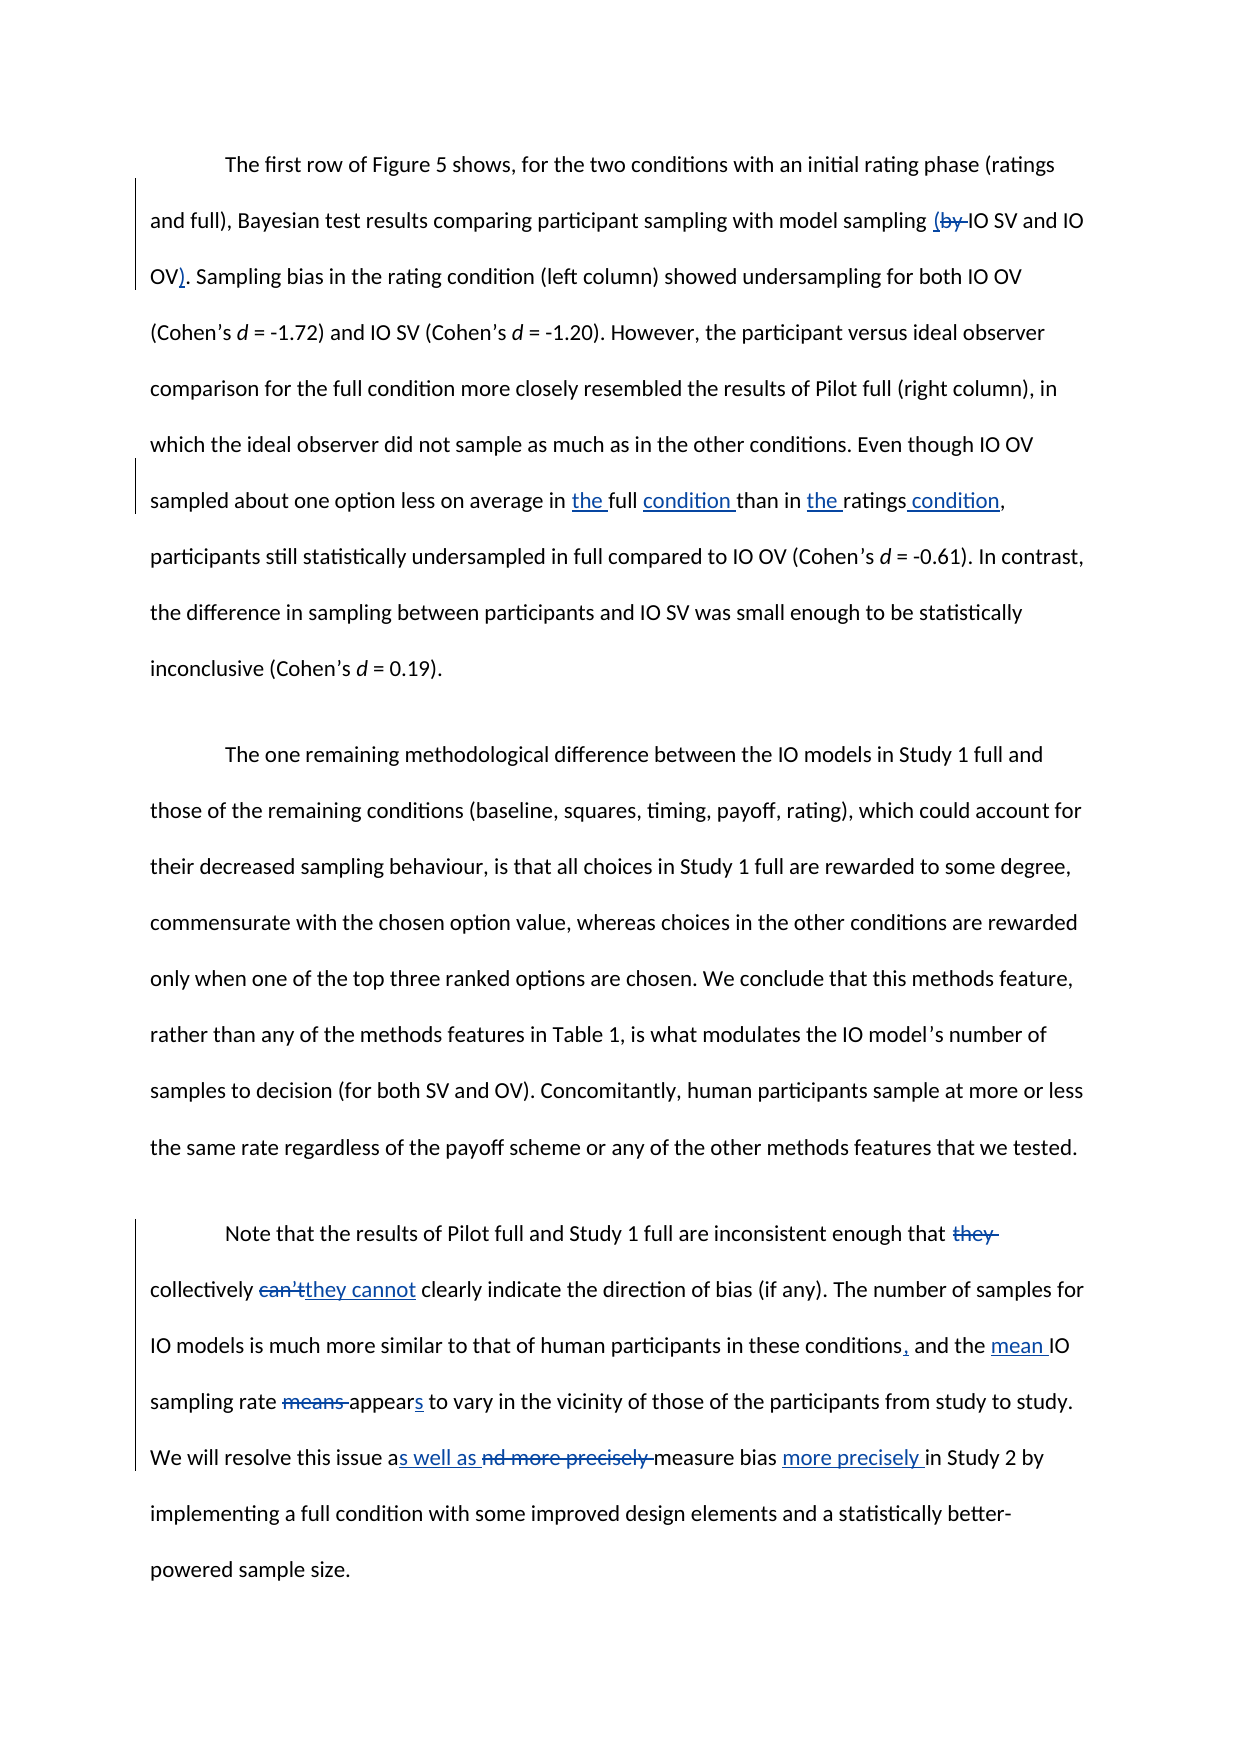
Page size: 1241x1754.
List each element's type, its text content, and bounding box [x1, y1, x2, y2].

text The first row of Figure 5 shows, for the two conditions with an initial rating phase (ratings and full), Bayesian test results comparing participant sampling with model sampling IO SV and IO OV. Sampling bias in the rating condition (left column) showed undersampling for both IO OV (Cohen’s d = -1.72) and IO SV (Cohen’s d = -1.20). However, the participant versus ideal observer comparison for the full condition more closely resembled the results of Pilot full (right column), in which the ideal observer did not sample as much as in the other conditions. Even though IO OV sampled about one option less on average in full than in ratings, participants still statistically undersampled in full compared to IO OV (Cohen’s d = -0.61). In contrast, the difference in sampling between participants and IO SV was small enough to be statistically inconclusive (Cohen’s d = 0.19). [150, 150, 1090, 682]
text Note that the results of Pilot full and Study 1 full are inconsistent enough that collectively clearly indicate the direction of bias (if any). The number of samples for IO models is much more similar to that of human participants in these conditions and the IO sampling rate appear to vary in the vicinity of those of the participants from study to study. We will resolve this issue ameasure bias in Study 2 by implementing a full condition with some improved design elements and a statistically better-powered sample size. [150, 1219, 1090, 1583]
text The one remaining methodological difference between the IO models in Study 1 full and those of the remaining conditions (baseline, squares, timing, payoff, rating), which could account for their decreased sampling behaviour, is that all choices in Study 1 full are rewarded to some degree, commensurate with the chosen option value, whereas choices in the other conditions are rewarded only when one of the top three ranked options are chosen. We conclude that this methods feature, rather than any of the methods features in Table 1, is what modulates the IO model’s number of samples to decision (for both SV and OV). Concomitantly, human participants sample at more or less the same rate regardless of the payoff scheme or any of the other methods features that we tested. [150, 740, 1090, 1161]
